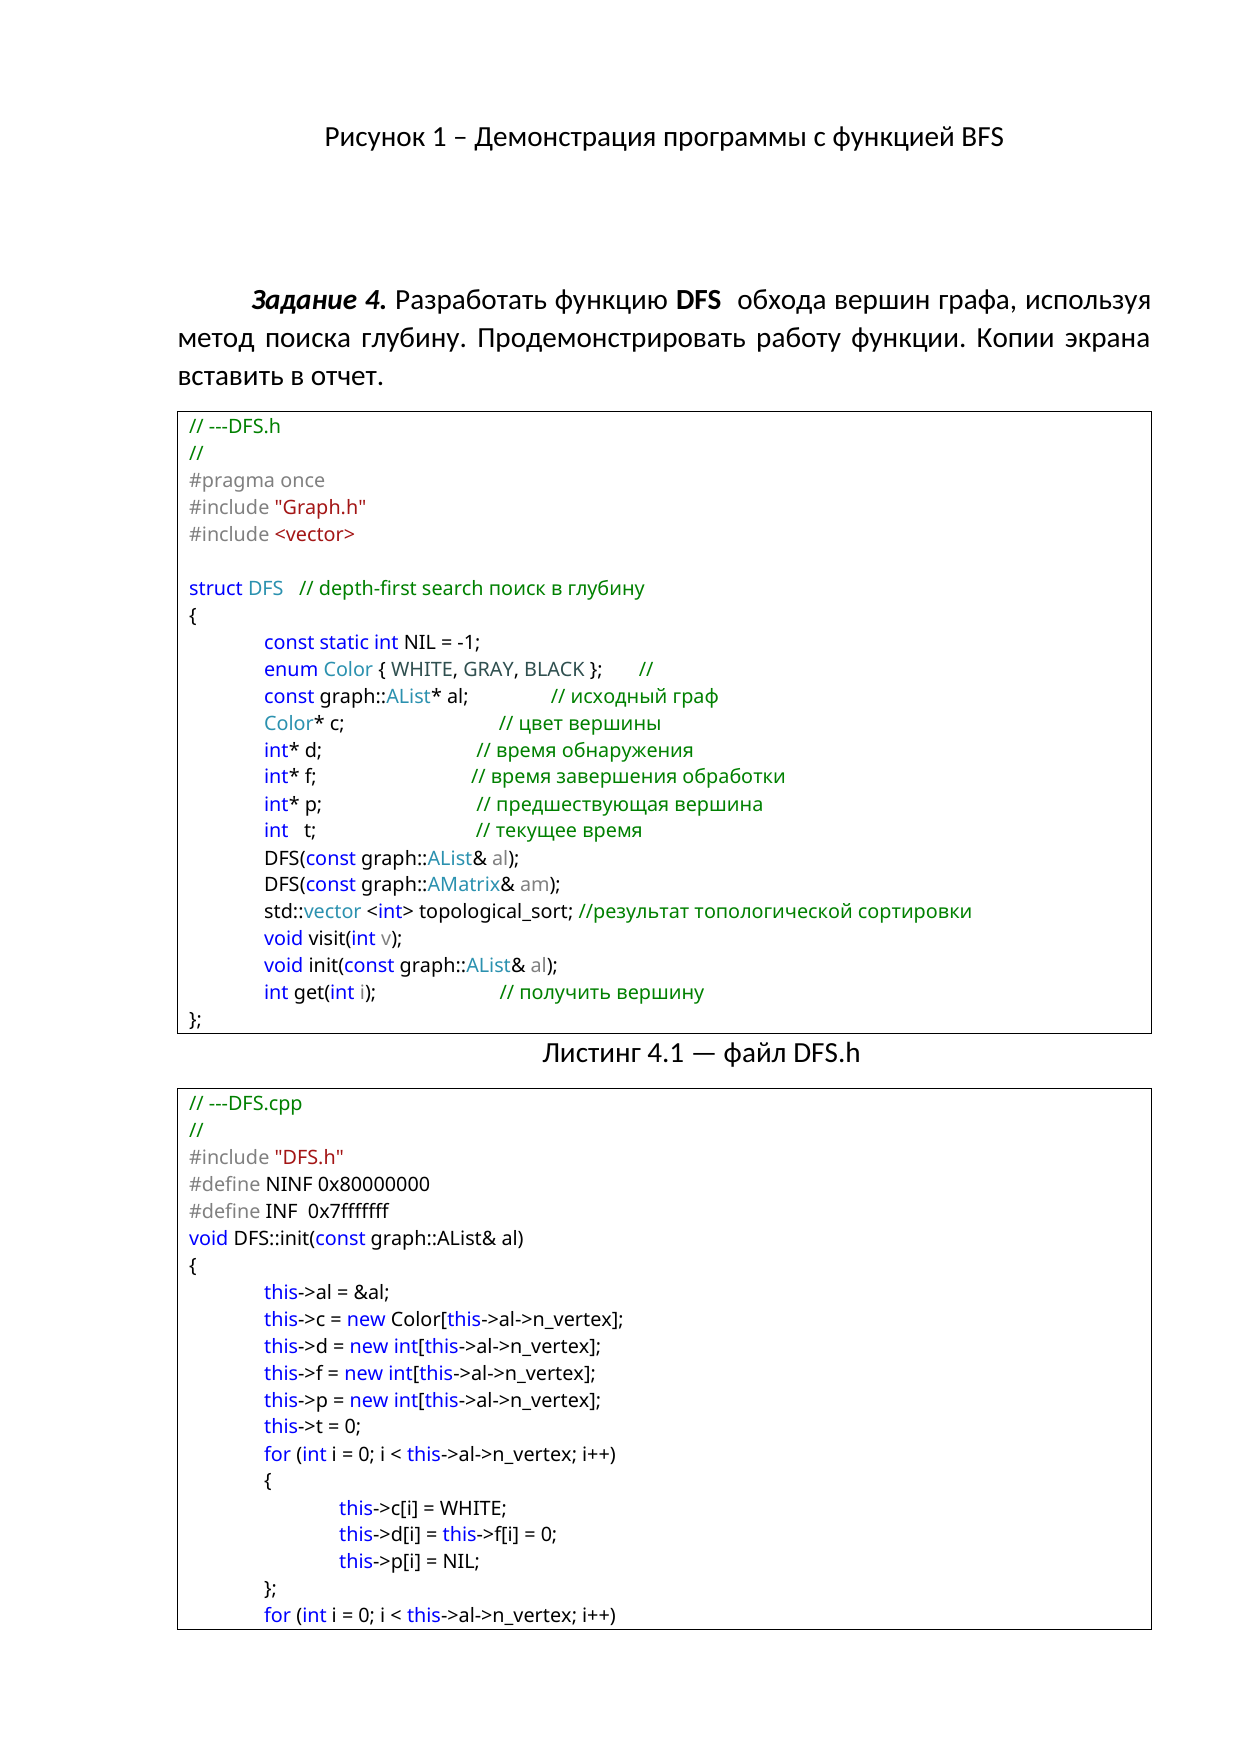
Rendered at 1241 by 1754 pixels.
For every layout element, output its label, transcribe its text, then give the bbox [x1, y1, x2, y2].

text Задание 4. Разработать функцию DFS обхода вершин графа, используя метод поиска глубину. Продемонстрировать работу функции. Копии экрана вставить в отчет. [177, 281, 1152, 392]
text Рисунок 1 – Демонстрация программы с функцией BFS [177, 118, 1152, 154]
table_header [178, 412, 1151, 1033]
text Листинг 4.1 — файл DFS.h [177, 1034, 1152, 1069]
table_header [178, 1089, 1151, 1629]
